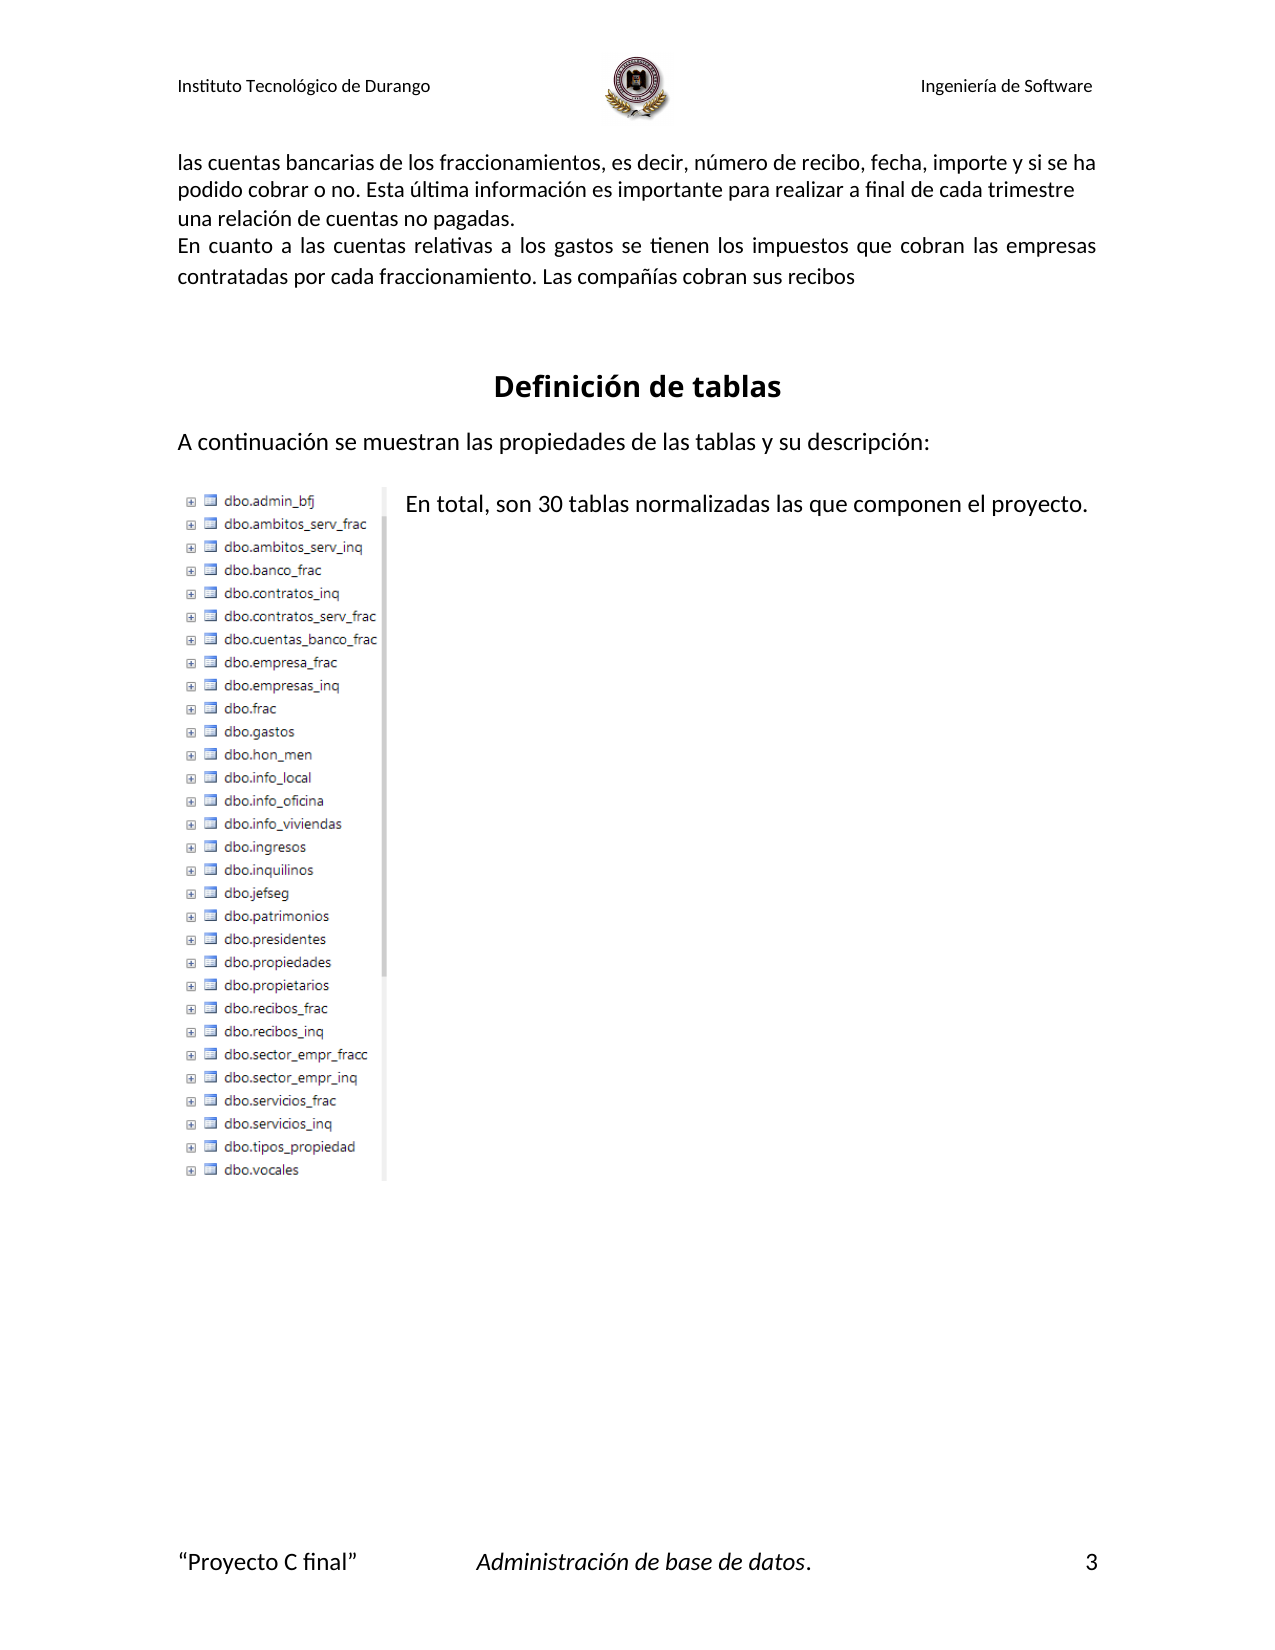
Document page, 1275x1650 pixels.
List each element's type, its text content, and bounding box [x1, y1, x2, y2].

text En total, son 30 tablas normalizadas las que componen el proyecto. [387, 488, 1098, 519]
text A continuación se muestran las propiedades de las tablas y su descripción: [177, 426, 1098, 457]
picture [177, 487, 387, 1181]
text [177, 148, 1098, 232]
text Definición de tablas [177, 367, 1098, 406]
text En cuanto a las cuentas relativas a los gastos se tienen los impuestos que cobran las empresas contratadas por cada fraccionamiento. Las compañías cobran sus recibos [177, 232, 1098, 290]
